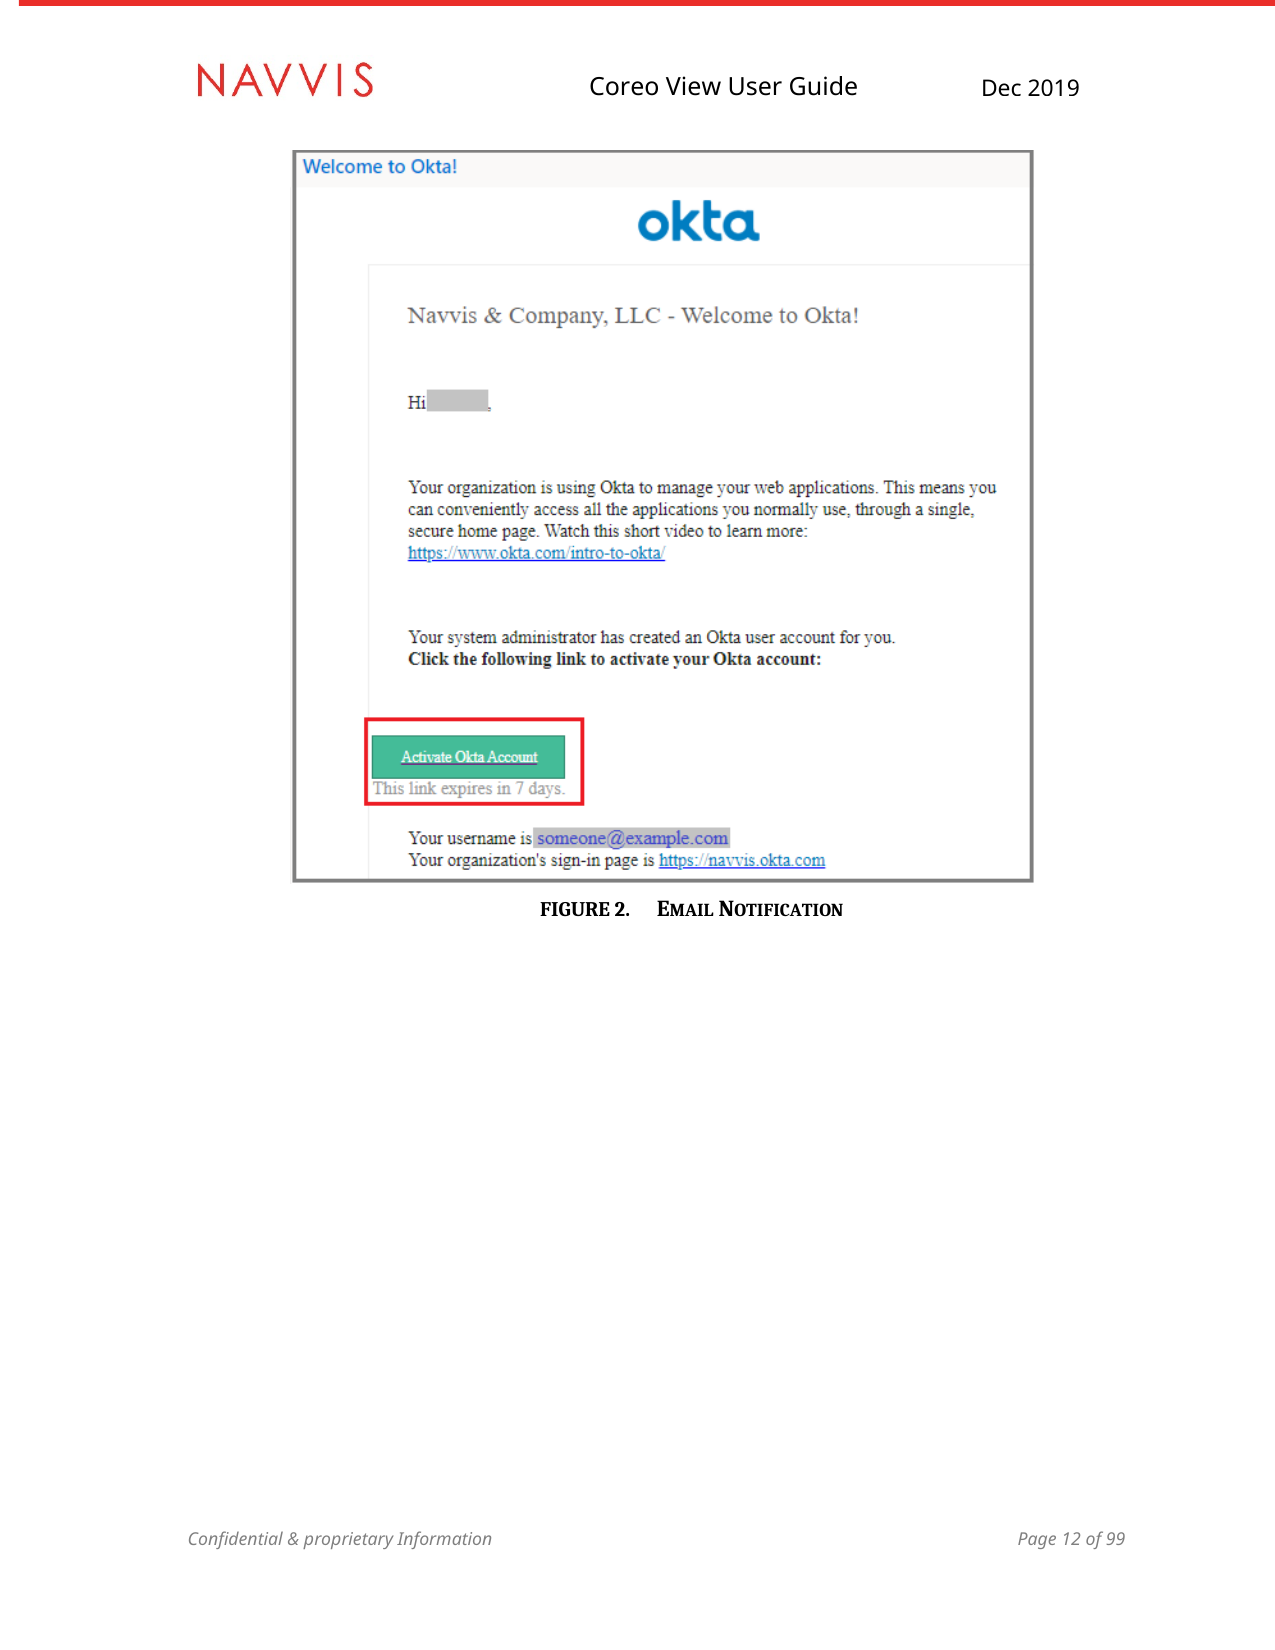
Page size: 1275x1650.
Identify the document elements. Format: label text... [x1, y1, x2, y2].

text Email Notification [296, 896, 1087, 922]
picture [187, 55, 383, 104]
picture [290, 150, 1035, 884]
